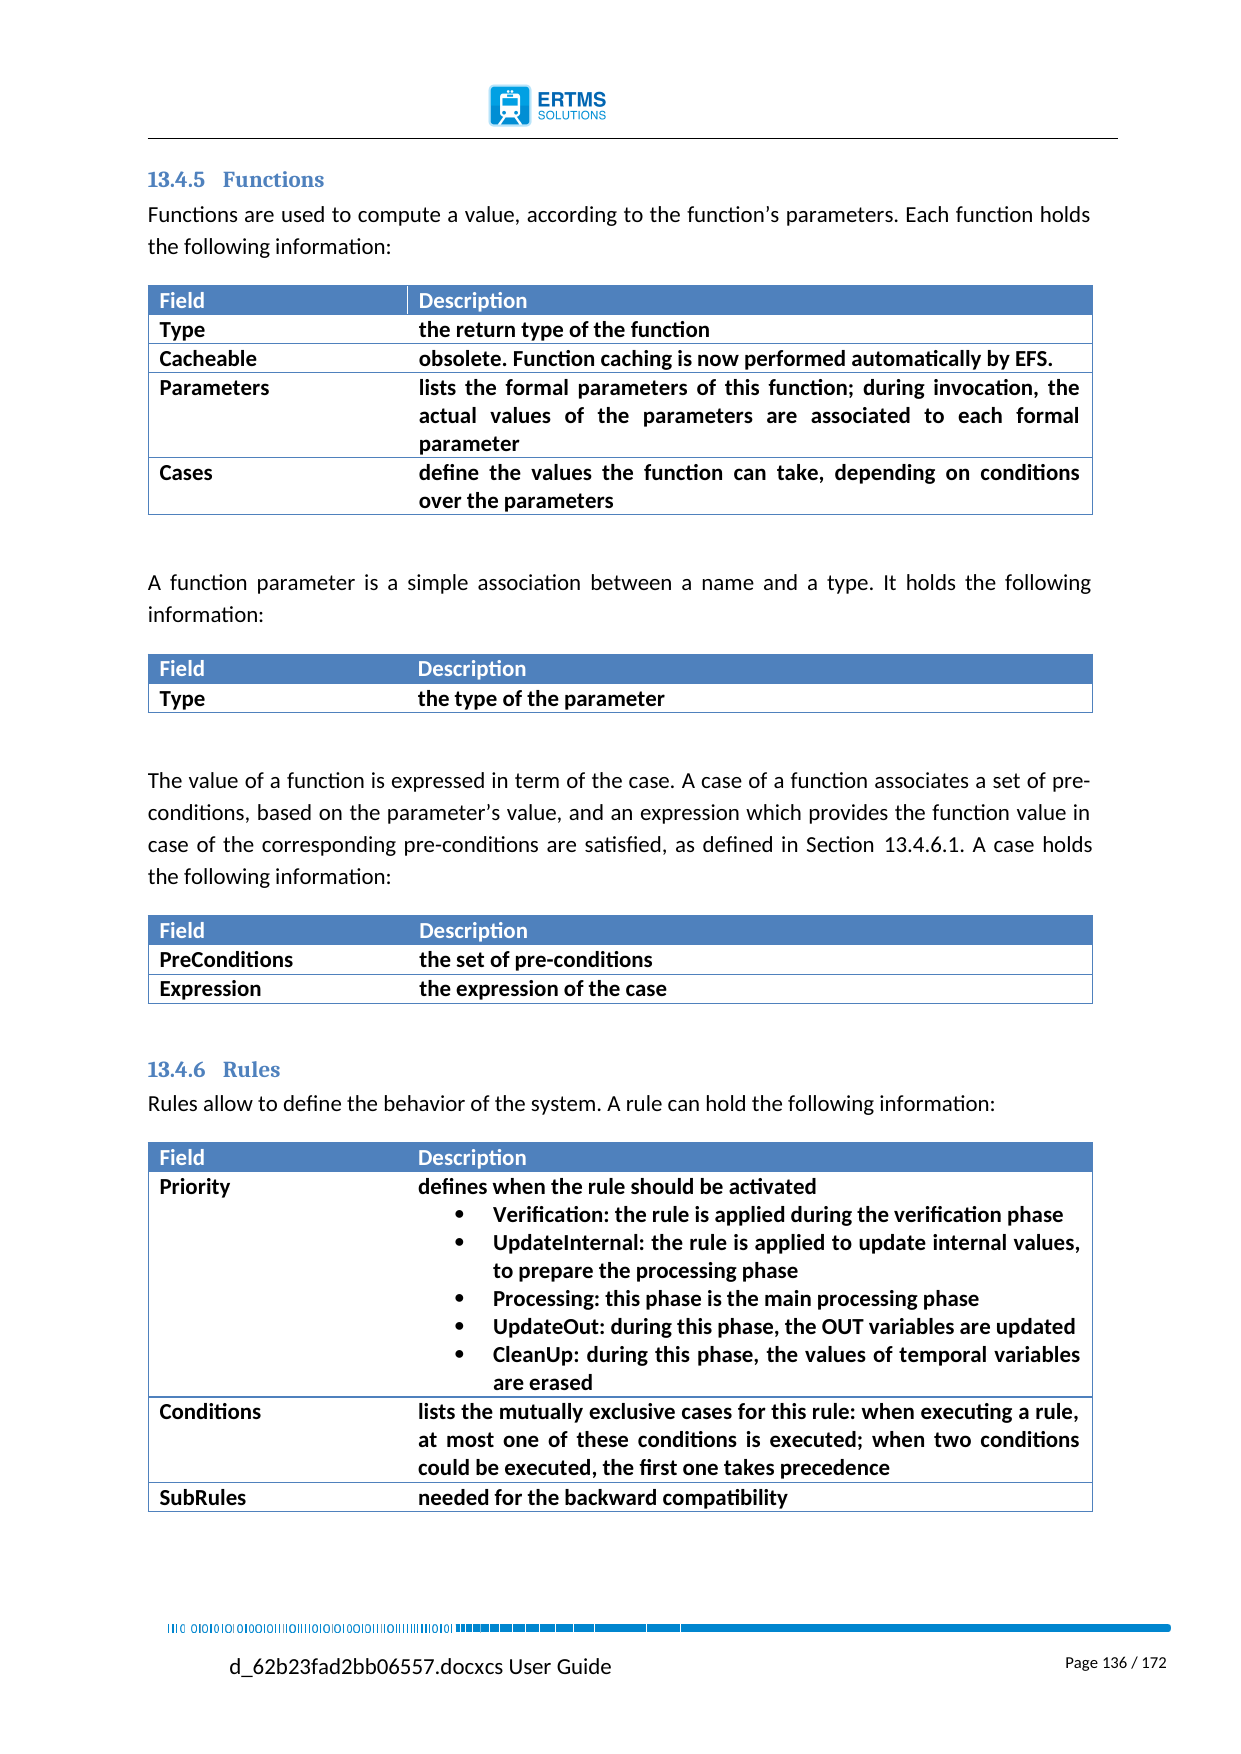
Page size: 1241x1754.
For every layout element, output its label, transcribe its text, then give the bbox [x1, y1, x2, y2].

table_cell Type [149, 684, 406, 712]
subtitle Functions [148, 167, 1093, 193]
table_cell defines when the rule should be activated Verification: the rule is applied during the verification phase UpdateInternal: the rule is applied to update internal values, to prepare the processing phase Processing: this phase is the main processing phase UpdateOut: during this phase, the OUT variables are updated CleanUp: during this phase, the values of temporal variables are erased [407, 1172, 1092, 1396]
table_header Description [407, 1143, 1092, 1171]
table_cell lists the formal parameters of this function; during invocation, the actual values of the parameters are associated to each formal parameter [408, 373, 1092, 457]
table_header Field [149, 286, 407, 314]
table_header Description [406, 655, 1092, 683]
picture [167, 1624, 1171, 1633]
table_cell Priority [149, 1172, 407, 1396]
text The value of a function is expressed in term of the case. A case of a function associates a set of pre-conditions, based on the parameter’s value, and an expression which provides the function value in case of the corresponding pre-conditions are satisfied, as defined in Section 13.4.6.1. A case holds the following information: [148, 766, 1093, 890]
table_cell the expression of the case [408, 975, 1092, 1002]
table_cell PreConditions [149, 945, 408, 973]
table_header Field [149, 655, 406, 683]
table_cell the set of pre-conditions [408, 945, 1092, 973]
text Rules allow to define the behavior of the system. A rule can hold the following information: [148, 1089, 1093, 1117]
subtitle Rules [148, 1057, 1093, 1083]
table_cell Expression [149, 975, 408, 1002]
table_cell Cacheable [149, 344, 407, 372]
table_cell define the values the function can take, depending on conditions over the parameters [408, 458, 1092, 514]
table_header Field [149, 916, 408, 944]
table_cell obsolete. Function caching is now performed automatically by EFS. [408, 344, 1092, 372]
table_cell the type of the parameter [406, 684, 1092, 712]
table_cell SubRules [149, 1483, 407, 1511]
table_header Field [149, 1143, 407, 1171]
table_cell Type [149, 315, 407, 343]
text Functions are used to compute a value, according to the function’s parameters. Each function holds the following information: [148, 200, 1093, 260]
table_cell Conditions [149, 1398, 407, 1482]
picture [477, 73, 617, 138]
table_header Description [408, 916, 1092, 944]
table_header Description [408, 286, 1092, 314]
table_cell Parameters [149, 373, 407, 457]
table_cell Cases [149, 458, 407, 514]
table_cell the return type of the function [408, 315, 1092, 343]
table_cell lists the mutually exclusive cases for this rule: when executing a rule, at most one of these conditions is executed; when two conditions could be executed, the first one takes precedence [407, 1398, 1092, 1482]
text A function parameter is a simple association between a name and a type. It holds the following information: [148, 568, 1093, 628]
table_cell needed for the backward compatibility [407, 1483, 1092, 1511]
